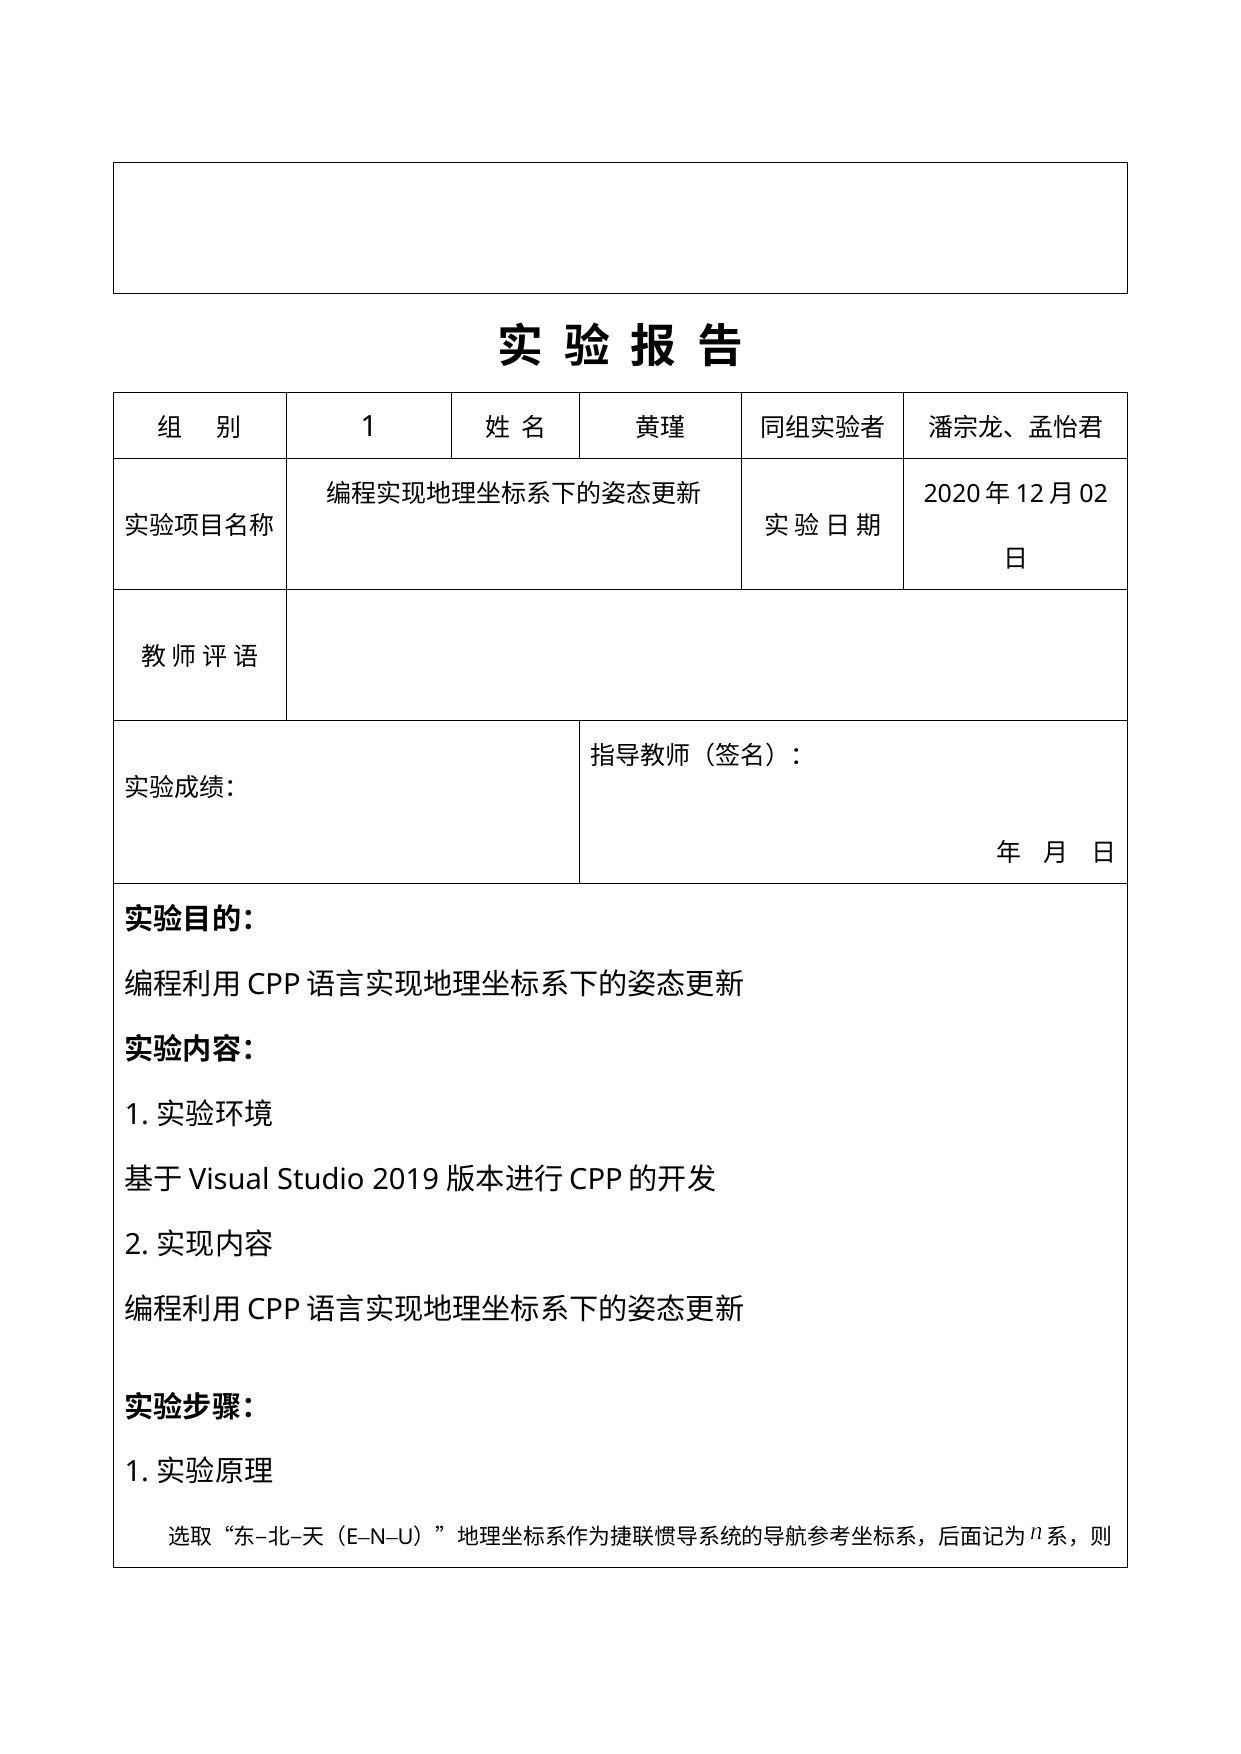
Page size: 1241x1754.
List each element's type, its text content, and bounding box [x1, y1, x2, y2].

table_header 潘宗龙、孟怡君 [904, 393, 1127, 458]
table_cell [114, 884, 1127, 1567]
table_cell 实验成绩： [114, 721, 579, 883]
table_header 组 别 [114, 393, 286, 458]
table_cell 2020年12月02日 [904, 459, 1127, 589]
table_cell 实验项目名称 [114, 459, 286, 589]
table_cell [114, 163, 1127, 293]
table_header 姓 名 [452, 393, 579, 458]
text 实 验 报 告 [112, 294, 1128, 392]
table_header 1 [287, 393, 451, 458]
table_cell 指导教师（签名）： 年 月 日 [580, 721, 1127, 883]
table_cell 编程实现地理坐标系下的姿态更新 [287, 459, 741, 589]
table_cell 实 验 日 期 [742, 459, 903, 589]
table_header 同组实验者 [742, 393, 903, 458]
table_cell [287, 590, 1127, 720]
table_header 黄瑾 [580, 393, 741, 458]
table_cell 教 师 评 语 [114, 590, 286, 720]
